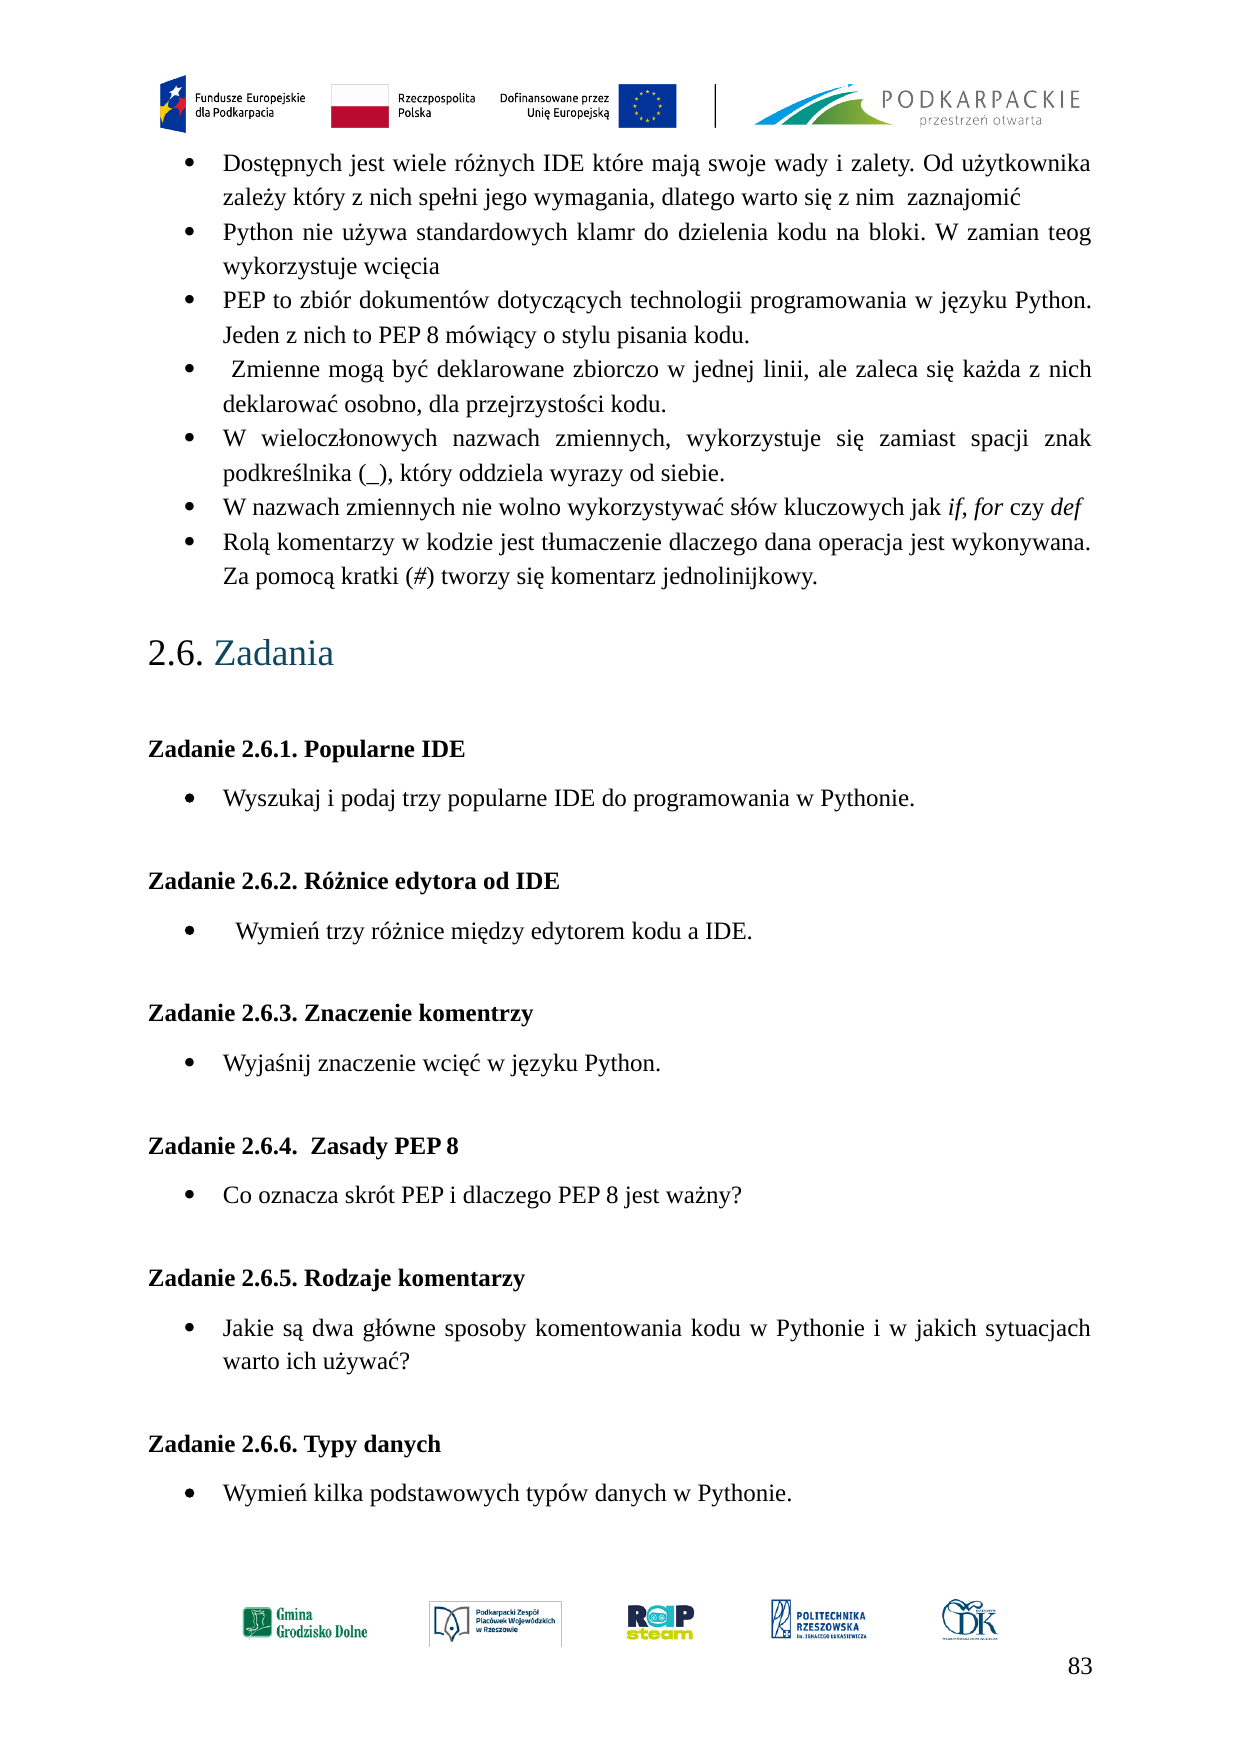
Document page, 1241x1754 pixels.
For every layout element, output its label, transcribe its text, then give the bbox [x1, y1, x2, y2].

list W wieloczłonowych nazwach zmiennych, wykorzystuje się zamiast spacji znak podkreślnika (_), który oddziela wyrazy od siebie. [185, 423, 1092, 487]
list Zmienne mogą być deklarowane zbiorczo w jednej linii, ale zaleca się każda z nich deklarować osobno, dla przejrzystości kodu. [185, 354, 1092, 418]
text Zadanie 2.6.4. Zasady PEP 8 [148, 1131, 1092, 1160]
list Dostępnych jest wiele różnych IDE które mają swoje wady i zalety. Od użytkownika zależy który z nich spełni jego wymagania, dlatego warto się z nim zaznajomić [185, 148, 1092, 211]
picture [147, 60, 1093, 148]
subtitle Zadania [148, 630, 1092, 673]
list W nazwach zmiennych nie wolno wykorzystywać słów kluczowych jak if, for czy def [185, 492, 1092, 521]
list Wyszukaj i podaj trzy popularne IDE do programowania w Pythonie. [185, 783, 1092, 812]
list PEP to zbiór dokumentów dotyczących technologii programowania w języku Python. Jeden z nich to PEP 8 mówiący o stylu pisania kodu. [185, 286, 1092, 349]
list Jakie są dwa główne sposoby komentowania kodu w Pythonie i w jakich sytuacjach warto ich używać? [185, 1313, 1092, 1375]
list Wymień trzy różnice między edytorem kodu a IDE. [185, 916, 1092, 944]
list Wyjaśnij znaczenie wcięć w języku Python. [185, 1048, 1092, 1077]
list Rolą komentarzy w kodzie jest tłumaczenie dlaczego dana operacja jest wykonywana. Za pomocą kratki (#) tworzy się komentarz jednolinijkowy. [185, 527, 1092, 590]
text Zadanie 2.6.1. Popularne IDE [148, 734, 1092, 762]
picture [242, 1585, 998, 1652]
list Python nie używa standardowych klamr do dzielenia kodu na bloki. W zamian teog wykorzystuje wcięcia [185, 217, 1092, 280]
text Zadanie 2.6.2. Różnice edytora od IDE [148, 866, 1092, 895]
text Zadanie 2.6.6. Typy danych [148, 1429, 1092, 1457]
list Wymień kilka podstawowych typów danych w Pythonie. [185, 1478, 1092, 1507]
list Co oznacza skrót PEP i dlaczego PEP 8 jest ważny? [185, 1181, 1092, 1209]
text Zadanie 2.6.3. Znaczenie komentrzy [148, 998, 1092, 1027]
text Zadanie 2.6.5. Rodzaje komentarzy [148, 1263, 1092, 1292]
